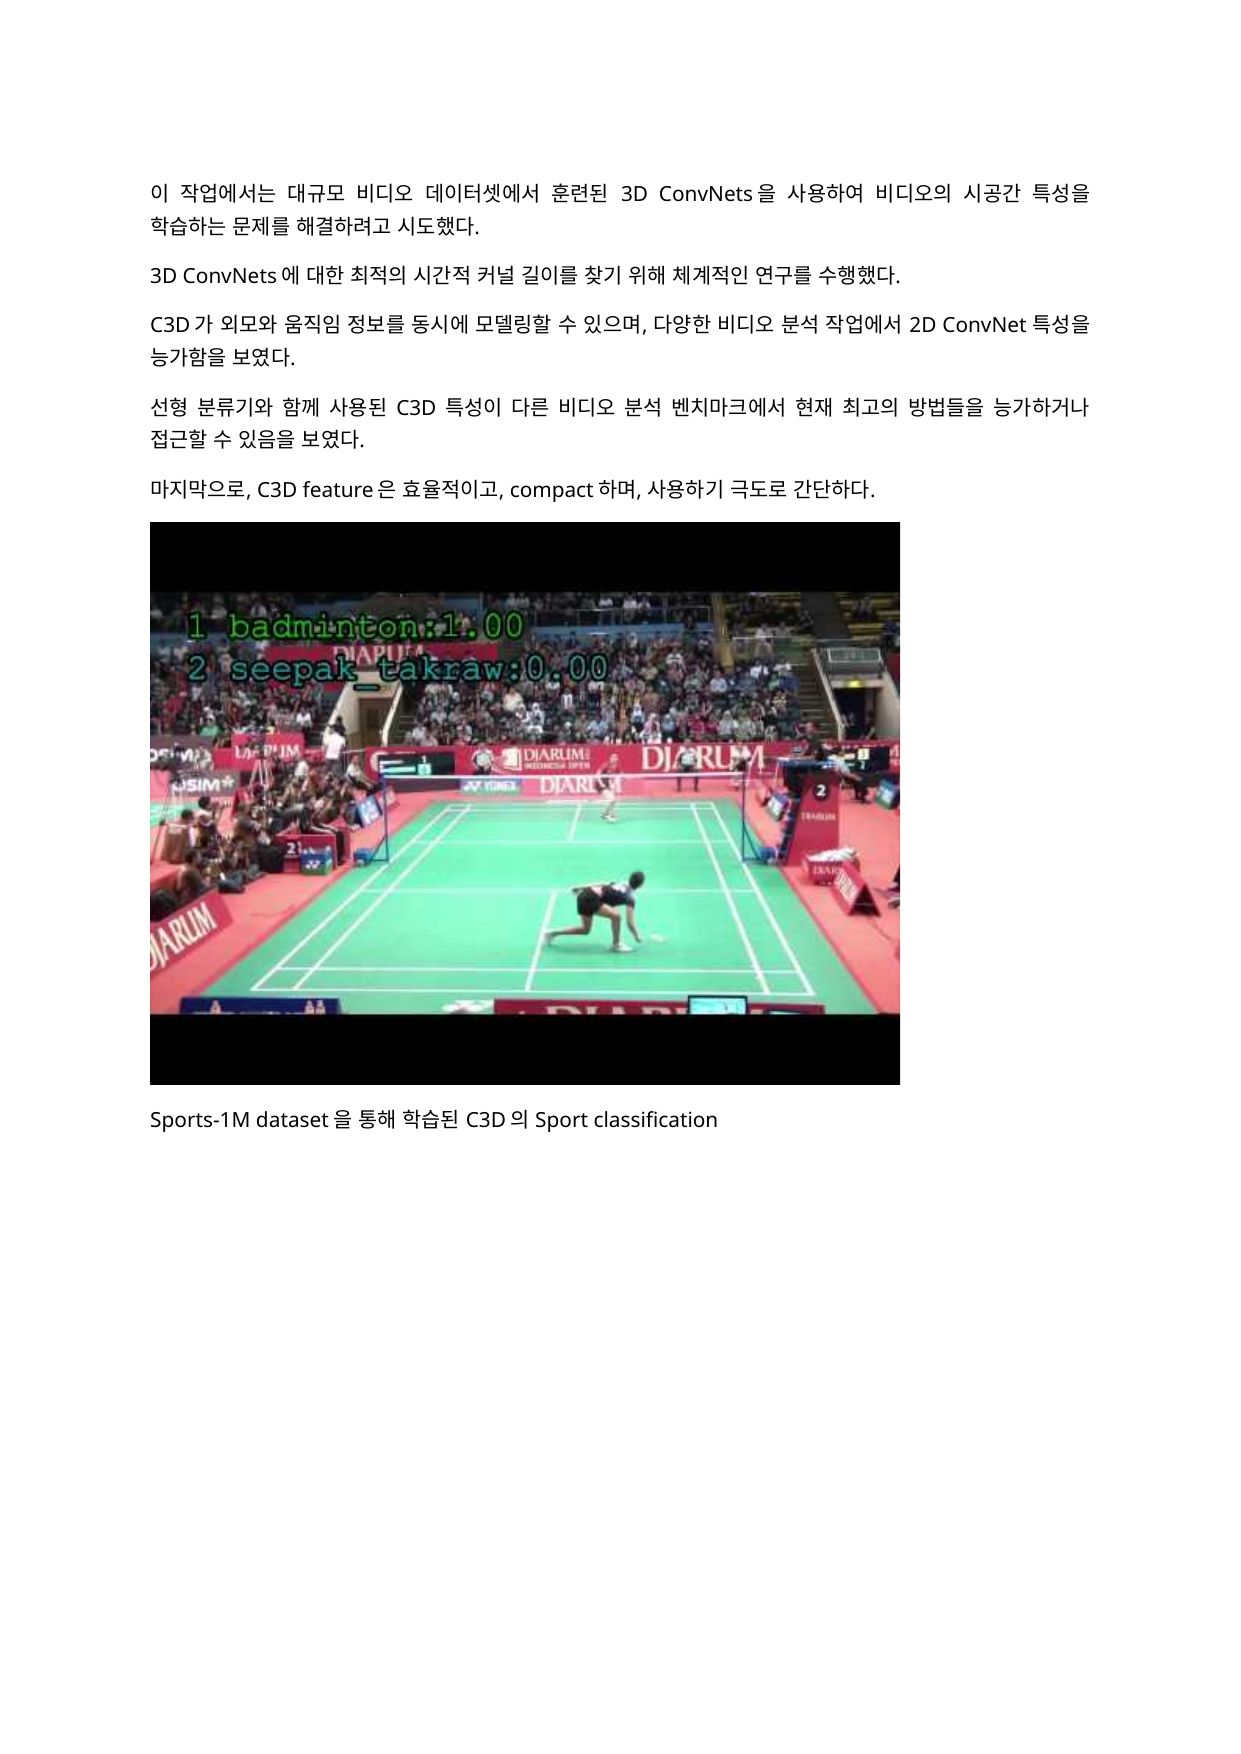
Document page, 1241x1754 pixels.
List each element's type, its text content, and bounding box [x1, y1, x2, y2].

text 이 작업에서는 대규모 비디오 데이터셋에서 훈련된 3D ConvNets을 사용하여 비디오의 시공간 특성을 학습하는 문제를 해결하려고 시도했다. [150, 177, 1090, 240]
text 3D ConvNets에 대한 최적의 시간적 커널 길이를 찾기 위해 체계적인 연구를 수행했다. [150, 259, 1090, 289]
text Sports-1M dataset을 통해 학습된 C3D의 Sport classification [150, 1103, 1090, 1134]
text C3D가 외모와 움직임 정보를 동시에 모델링할 수 있으며, 다양한 비디오 분석 작업에서 2D ConvNet 특성을 능가함을 보였다. [150, 309, 1090, 372]
text 마지막으로, C3D feature은 효율적이고, compact하며, 사용하기 극도로 간단하다. [150, 473, 1090, 503]
text 선형 분류기와 함께 사용된 C3D 특성이 다른 비디오 분석 벤치마크에서 현재 최고의 방법들을 능가하거나 접근할 수 있음을 보였다. [150, 391, 1090, 454]
picture [150, 522, 901, 1085]
